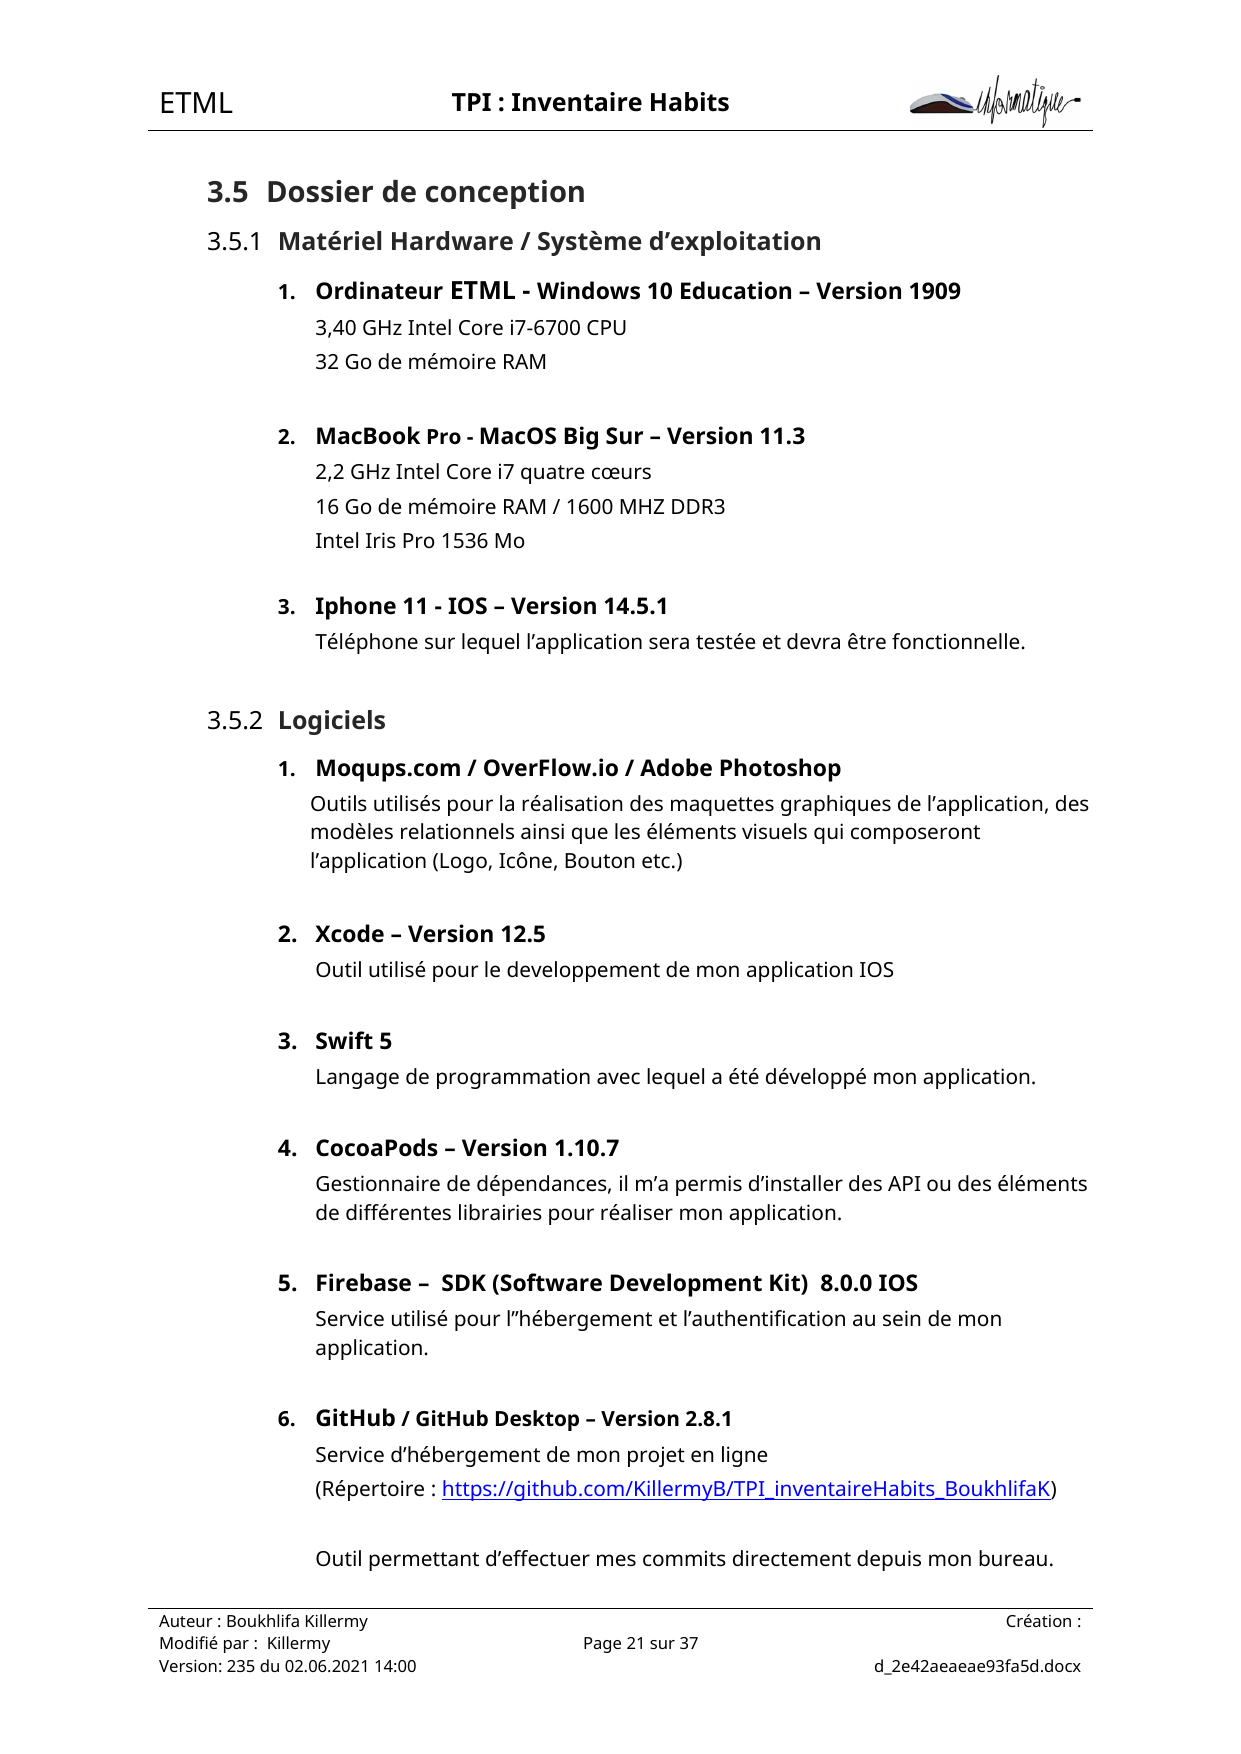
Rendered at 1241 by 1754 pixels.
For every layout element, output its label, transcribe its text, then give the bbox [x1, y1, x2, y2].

list CocoaPods – Version 1.10.7 [278, 1132, 1092, 1163]
subtitle Matériel Hardware / Système d’exploitation [207, 224, 1092, 258]
picture [909, 75, 1082, 128]
subtitle Logiciels [207, 703, 1092, 737]
list GitHub / GitHub Desktop – Version 2.8.1 [278, 1402, 1092, 1434]
list Swift 5 [278, 1025, 1092, 1056]
text (Répertoire : https://github.com/KillermyB/TPI_inventaireHabits_BoukhlifaK) [315, 1474, 1092, 1503]
list Firebase – SDK (Software Development Kit) 8.0.0 IOS [278, 1267, 1092, 1298]
text Outils utilisés pour la réalisation des maquettes graphiques de l’application, des modèles relationnels ainsi que les éléments visuels qui composeront l’application (Logo, Icône, Bouton etc.) [310, 789, 1092, 874]
text Outil permettant d’effectuer mes commits directement depuis mon bureau. [315, 1544, 1092, 1572]
list Moqups.com / OverFlow.io / Adobe Photoshop [278, 751, 1092, 783]
text Téléphone sur lequel l’application sera testée et devra être fonctionnelle. [315, 627, 1092, 656]
text 3,40 GHz Intel Core i7-6700 CPU [315, 313, 1092, 341]
text Service d’hébergement de mon projet en ligne [315, 1440, 1092, 1468]
text Outil utilisé pour le developpement de mon application IOS [315, 956, 1092, 984]
list Iphone 11 - IOS – Version 14.5.1 [278, 590, 1092, 621]
text Langage de programmation avec lequel a été développé mon application. [315, 1062, 1092, 1091]
text Service utilisé pour l’’hébergement et l’authentification au sein de mon application. [315, 1304, 1092, 1361]
list Ordinateur ETML - Windows 10 Education – Version 1909 [278, 272, 1092, 307]
subtitle Dossier de conception [207, 172, 1092, 211]
text Intel Iris Pro 1536 Mo [315, 527, 1092, 555]
list MacBook Pro - MacOS Big Sur – Version 11.3 [278, 420, 1092, 451]
text 2,2 GHz Intel Core i7 quatre cœurs [315, 457, 1092, 486]
text Gestionnaire de dépendances, il m’a permis d’installer des API ou des éléments de différentes librairies pour réaliser mon application. [315, 1169, 1092, 1226]
text 16 Go de mémoire RAM / 1600 MHZ DDR3 [315, 492, 1092, 520]
list Xcode – Version 12.5 [278, 918, 1092, 949]
text 32 Go de mémoire RAM [315, 347, 1092, 376]
